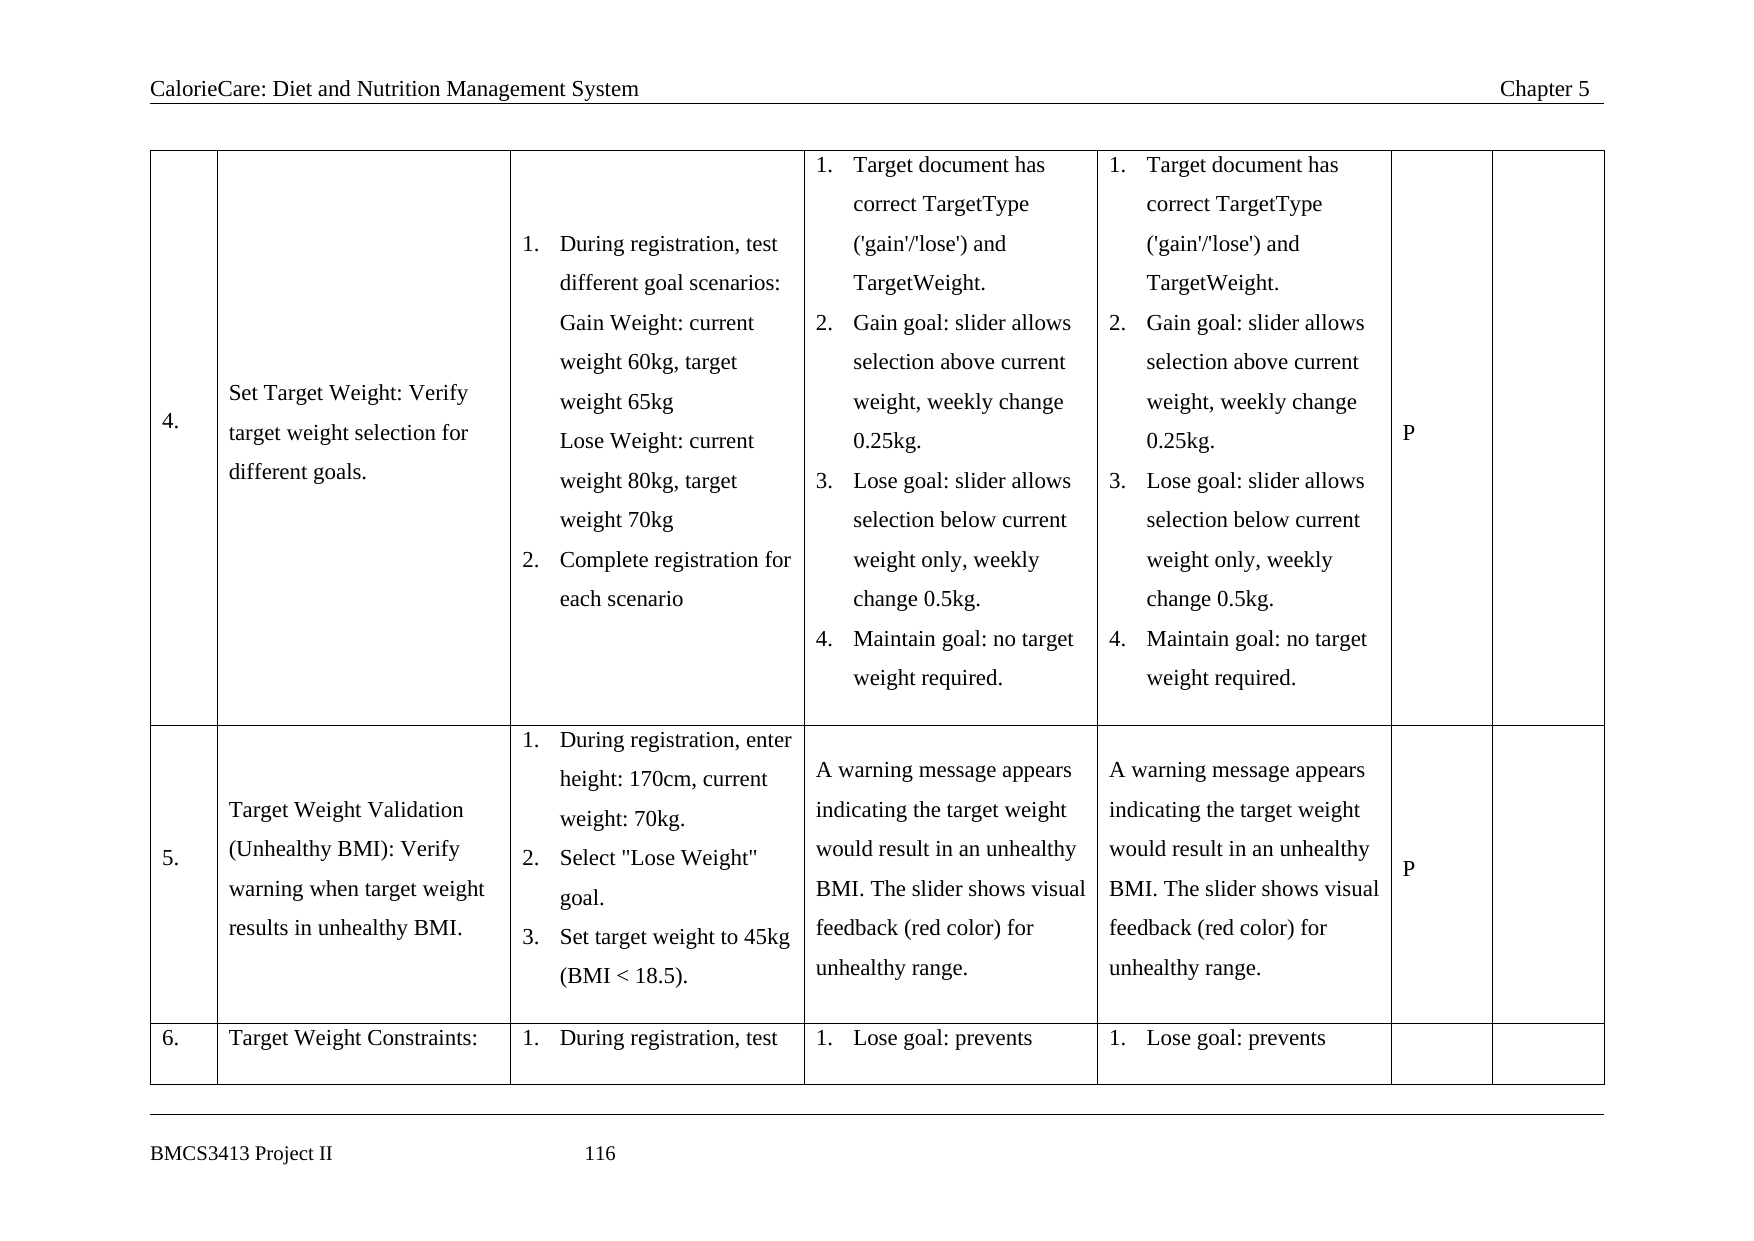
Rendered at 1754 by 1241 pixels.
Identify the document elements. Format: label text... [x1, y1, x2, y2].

table_cell Target document has correct TargetType ('gain'/'lose') and TargetWeight. Gain goal: slider allows selection above current weight, weekly change 0.25kg. Lose goal: slider allows selection below current weight only, weekly change 0.5kg. Maintain goal: no target weight required. [805, 151, 1097, 724]
table_cell [1392, 1024, 1492, 1084]
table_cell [511, 1024, 804, 1084]
table_cell [151, 1024, 217, 1084]
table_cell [218, 1024, 510, 1084]
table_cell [1098, 1024, 1391, 1084]
table_cell During registration, test different goal scenarios: Gain Weight: current weight 60kg, target weight 65kg Lose Weight: current weight 80kg, target weight 70kg Complete registration for each scenario [511, 151, 804, 724]
table_cell Target Weight Validation (Unhealthy BMI): Verify warning when target weight results in unhealthy BMI. [218, 726, 510, 1023]
table_cell A warning message appears indicating the target weight would result in an unhealthy BMI. The slider shows visual feedback (red color) for unhealthy range. [805, 726, 1097, 1023]
table_cell [1493, 726, 1604, 1023]
table_cell P [1392, 151, 1492, 724]
table_cell [1493, 151, 1604, 724]
table_cell P [1392, 726, 1492, 1023]
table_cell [805, 1024, 1097, 1084]
table_cell [151, 151, 217, 724]
table_cell Target document has correct TargetType ('gain'/'lose') and TargetWeight. Gain goal: slider allows selection above current weight, weekly change 0.25kg. Lose goal: slider allows selection below current weight only, weekly change 0.5kg. Maintain goal: no target weight required. [1098, 151, 1391, 724]
table_cell Set Target Weight: Verify target weight selection for different goals. [218, 151, 510, 724]
table_cell [151, 726, 217, 1023]
table_cell A warning message appears indicating the target weight would result in an unhealthy BMI. The slider shows visual feedback (red color) for unhealthy range. [1098, 726, 1391, 1023]
table_cell [1493, 1024, 1604, 1084]
table_cell During registration, enter height: 170cm, current weight: 70kg. Select "Lose Weight" goal. Set target weight to 45kg (BMI < 18.5). [511, 726, 804, 1023]
